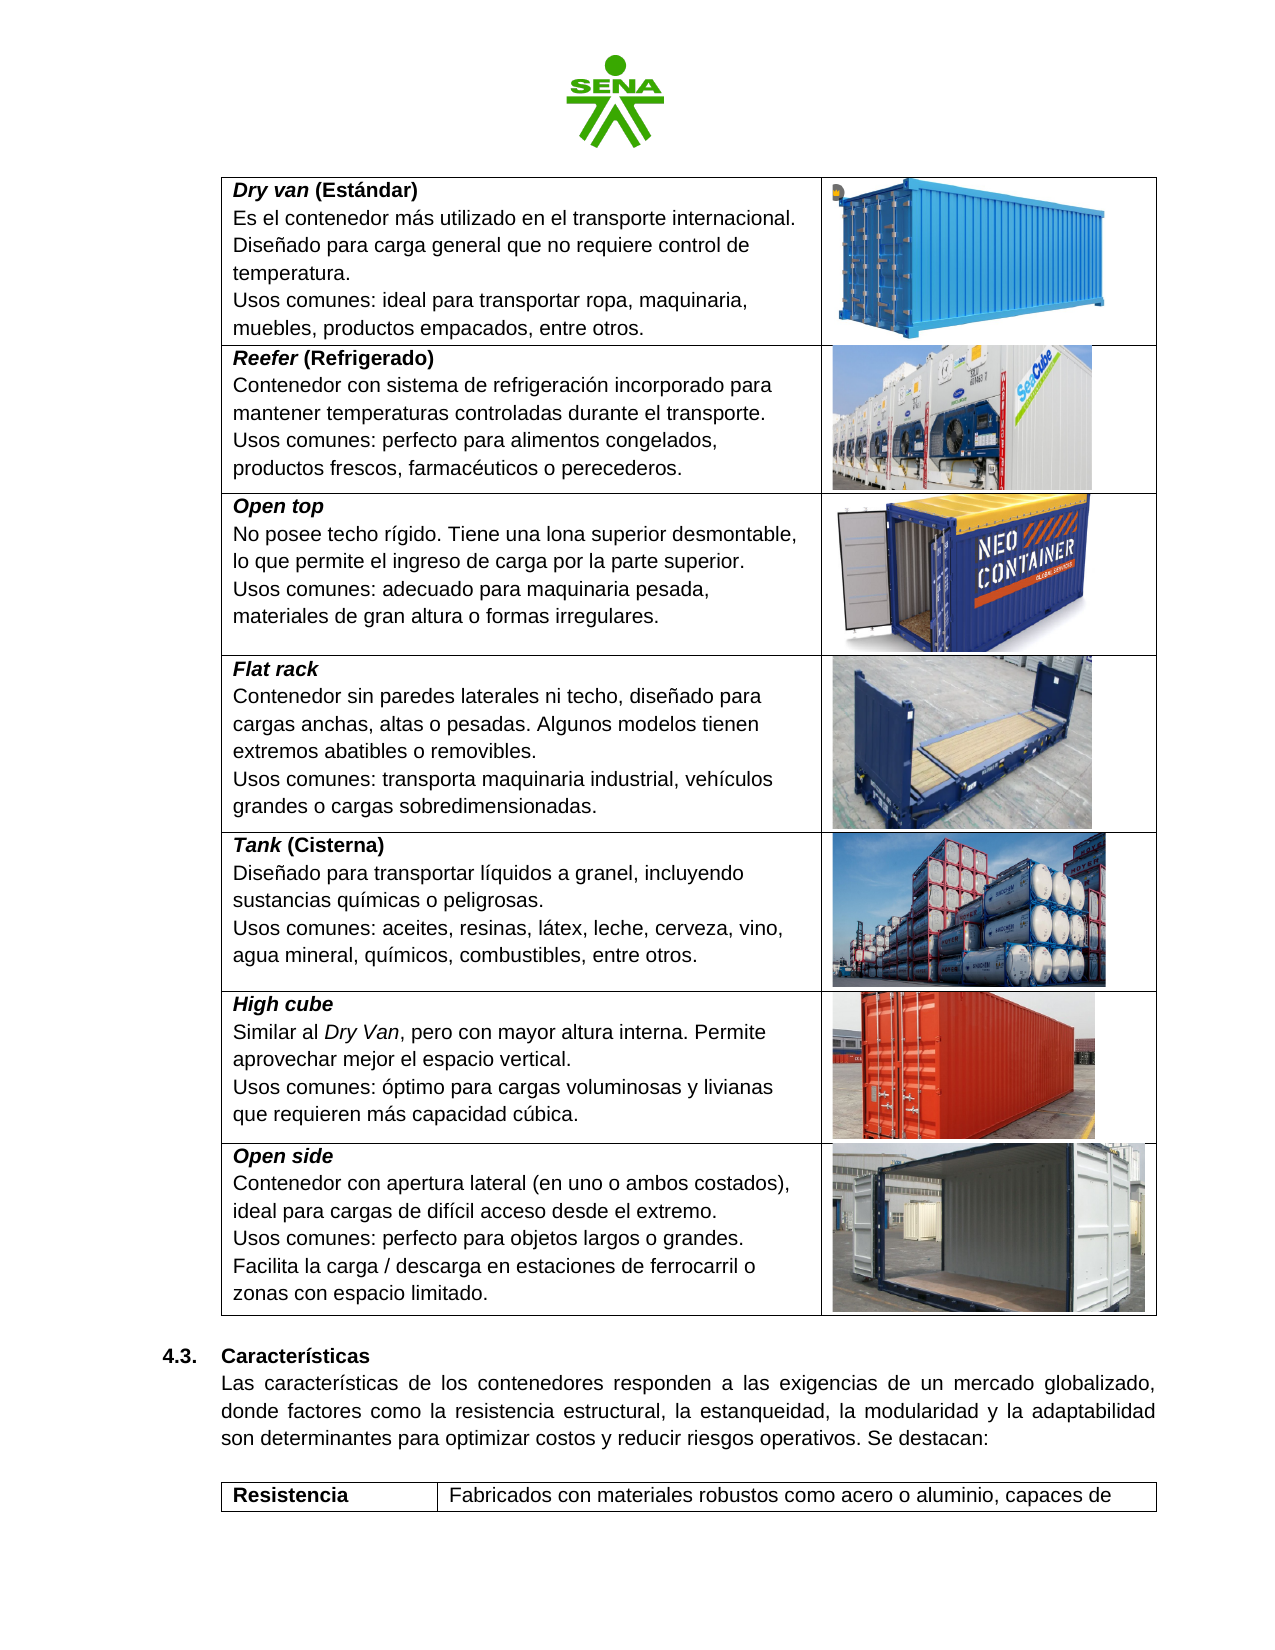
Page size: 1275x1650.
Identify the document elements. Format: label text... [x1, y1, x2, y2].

table_header Resistencia [222, 1483, 437, 1511]
list Características [162, 1343, 1157, 1367]
picture [832, 992, 1095, 1139]
table_cell Open side Contenedor con apertura lateral (en uno o ambos costados), ideal para cargas de difícil acceso desde el extremo. Usos comunes: perfecto para objetos largos o grandes. Facilita la carga / descarga en estaciones de ferrocarril o zonas con espacio limitado. [222, 1144, 821, 1315]
picture [832, 656, 1092, 829]
table_cell Reefer (Refrigerado) Contenedor con sistema de refrigeración incorporado para mantener temperaturas controladas durante el transporte. Usos comunes: perfecto para alimentos congelados, productos frescos, farmacéuticos o perecederos. [222, 346, 821, 493]
table_header Fabricados con materiales robustos como acero o aluminio, capaces de soportar las condiciones del transporte y proteger la carga. [438, 1483, 1156, 1511]
table_cell [822, 992, 1156, 1142]
picture [832, 494, 1095, 652]
table_cell Flat rack Contenedor sin paredes laterales ni techo, diseñado para cargas anchas, altas o pesadas. Algunos modelos tienen extremos abatibles o removibles. Usos comunes: transporta maquinaria industrial, vehículos grandes o cargas sobredimensionadas. [222, 656, 821, 832]
picture [566, 55, 664, 148]
table_header Dry van (Estándar) Es el contenedor más utilizado en el transporte internacional. Diseñado para carga general que no requiere control de temperatura. Usos comunes: ideal para transportar ropa, maquinaria, muebles, productos empacados, entre otros. [222, 178, 821, 344]
table_header [822, 178, 1156, 344]
picture [832, 178, 1106, 341]
picture [832, 833, 1106, 987]
table_cell [822, 1144, 1156, 1315]
picture [832, 1143, 1145, 1312]
table_cell [822, 833, 1156, 991]
picture [832, 345, 1092, 490]
table_cell [822, 656, 1156, 832]
table_cell Tank (Cisterna) Diseñado para transportar líquidos a granel, incluyendo sustancias químicas o peligrosas. Usos comunes: aceites, resinas, látex, leche, cerveza, vino, agua mineral, químicos, combustibles, entre otros. [222, 833, 821, 991]
table_cell [822, 346, 1156, 493]
list Las características de los contenedores responden a las exigencias de un mercado globalizado, donde factores como la resistencia estructural, la estanqueidad, la modularidad y la adaptabilidad son determinantes para optimizar costos y reducir riesgos operativos. Se destacan: [221, 1371, 1157, 1450]
table_cell Open top No posee techo rígido. Tiene una lona superior desmontable, lo que permite el ingreso de carga por la parte superior. Usos comunes: adecuado para maquinaria pesada, materiales de gran altura o formas irregulares. [222, 494, 821, 655]
table_cell High cube Similar al Dry Van, pero con mayor altura interna. Permite aprovechar mejor el espacio vertical. Usos comunes: óptimo para cargas voluminosas y livianas que requieren más capacidad cúbica. [222, 992, 821, 1142]
table_cell [822, 494, 1156, 655]
